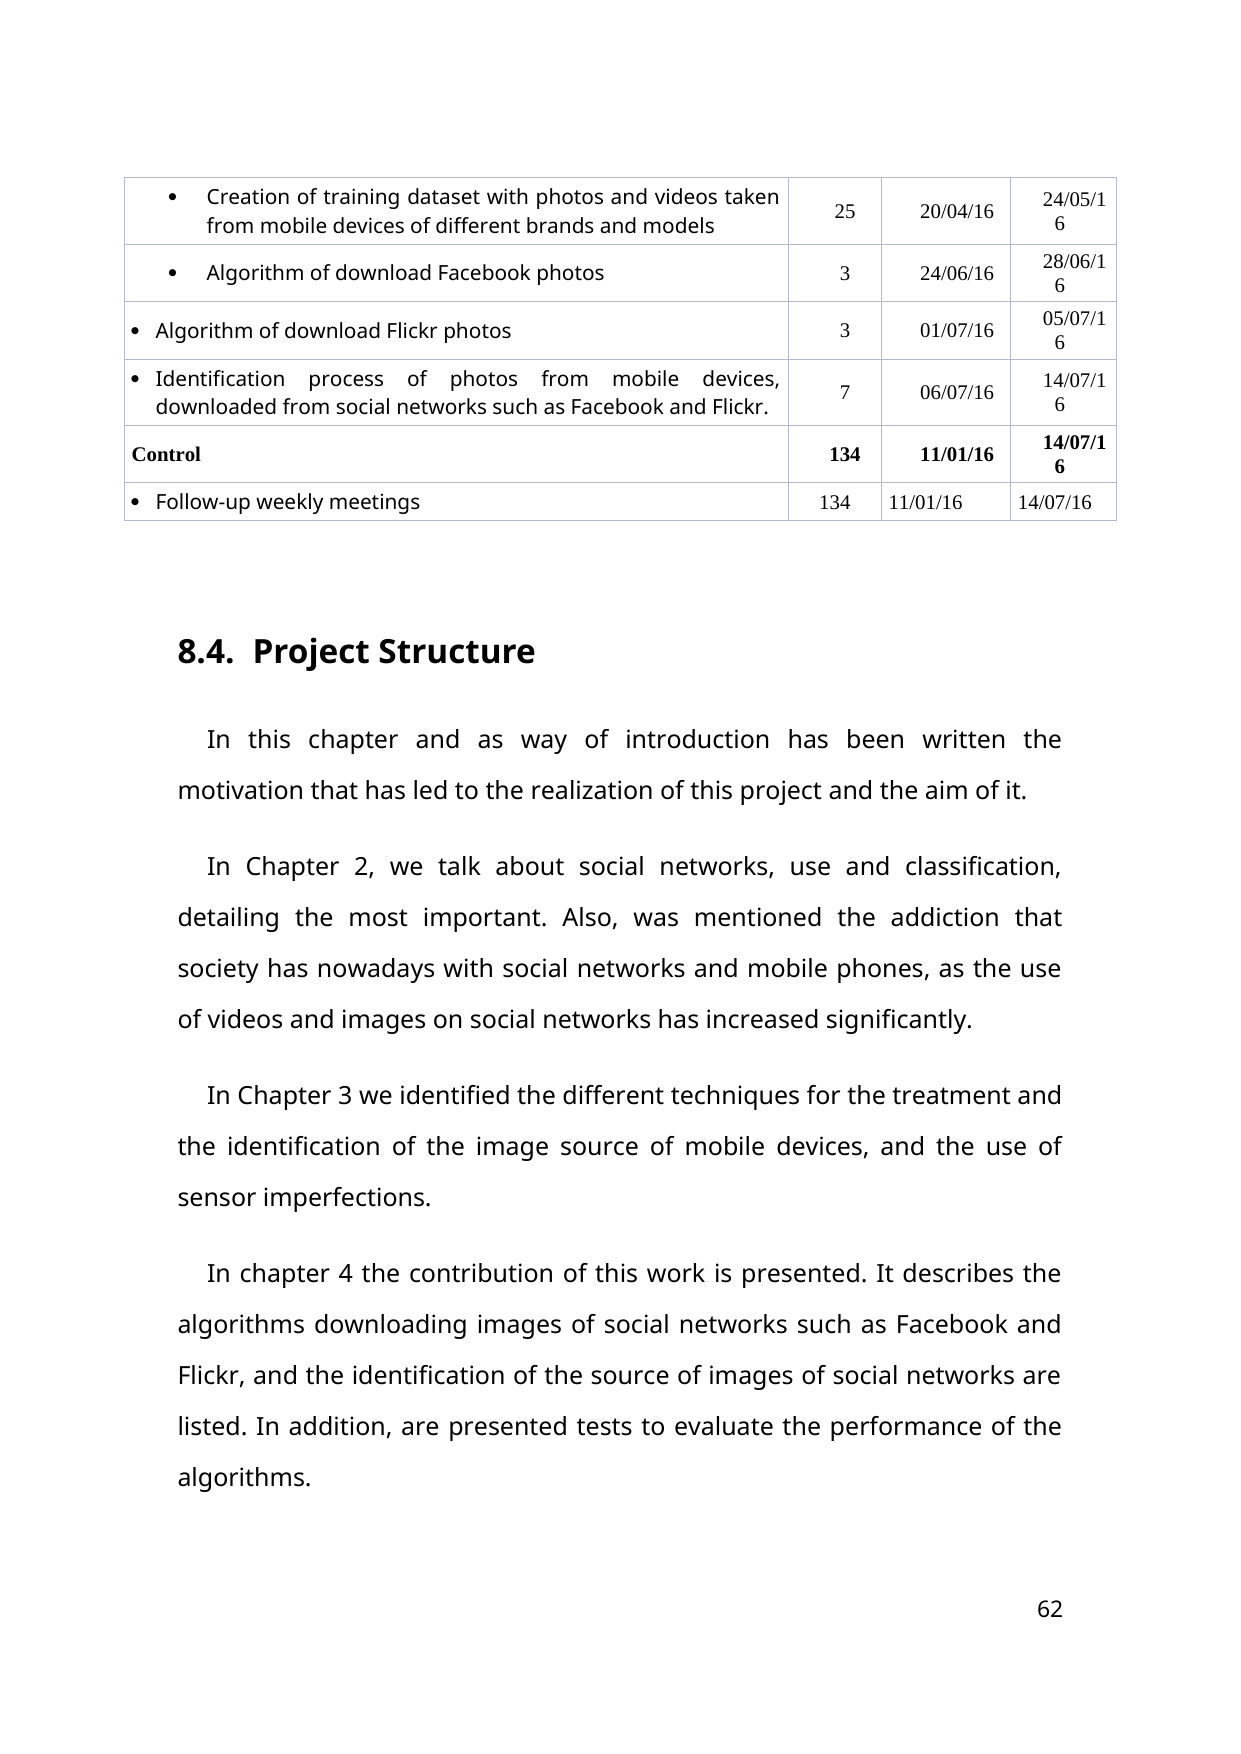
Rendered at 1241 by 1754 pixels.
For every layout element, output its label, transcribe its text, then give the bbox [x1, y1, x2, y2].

table_cell 14/07/16 [1011, 483, 1116, 520]
text In chapter 4 the contribution of this work is presented. It describes the algorithms downloading images of social networks such as Facebook and Flickr, and the identification of the source of images of social networks are listed. In addition, are presented tests to evaluate the performance of the algorithms. [177, 1256, 1063, 1494]
text In this chapter and as way of introduction has been written the motivation that has led to the realization of this project and the aim of it. [177, 721, 1063, 806]
table_cell Control [125, 426, 788, 482]
table_cell Follow-up weekly meetings [125, 483, 788, 520]
table_cell 11/01/16 [882, 426, 1010, 482]
table_cell 01/07/16 [882, 302, 1010, 358]
text In Chapter 2, we talk about social networks, use and classification, detailing the most important. Also, was mentioned the addiction that society has nowadays with social networks and mobile phones, as the use of videos and images on social networks has increased significantly. [177, 848, 1063, 1036]
table_cell 24/05/16 [1011, 178, 1116, 243]
subtitle Project Structure [177, 628, 1063, 674]
table_cell 28/06/16 [1011, 245, 1116, 301]
table_cell Identification process of photos from mobile devices, downloaded from social networks such as Facebook and Flickr. [125, 360, 788, 425]
text In Chapter 3 we identified the different techniques for the treatment and the identification of the image source of mobile devices, and the use of sensor imperfections. [177, 1078, 1063, 1214]
table_cell Algorithm of download Facebook photos [125, 245, 788, 301]
table_cell 134 [789, 483, 881, 520]
table_cell 134 [789, 426, 881, 482]
table_cell 14/07/16 [1011, 360, 1116, 425]
table_cell Creation of training dataset with photos and videos taken from mobile devices of different brands and models [125, 178, 788, 243]
table_cell 7 [789, 360, 881, 425]
table_cell Algorithm of download Flickr photos [125, 302, 788, 358]
table_cell 14/07/16 [1011, 426, 1116, 482]
table_cell 11/01/16 [882, 483, 1010, 520]
table_cell 05/07/16 [1011, 302, 1116, 358]
table_cell 3 [789, 245, 881, 301]
table_cell 24/06/16 [882, 245, 1010, 301]
table_cell 3 [789, 302, 881, 358]
table_cell 06/07/16 [882, 360, 1010, 425]
table_cell 20/04/16 [882, 178, 1010, 243]
table_cell 25 [789, 178, 881, 243]
